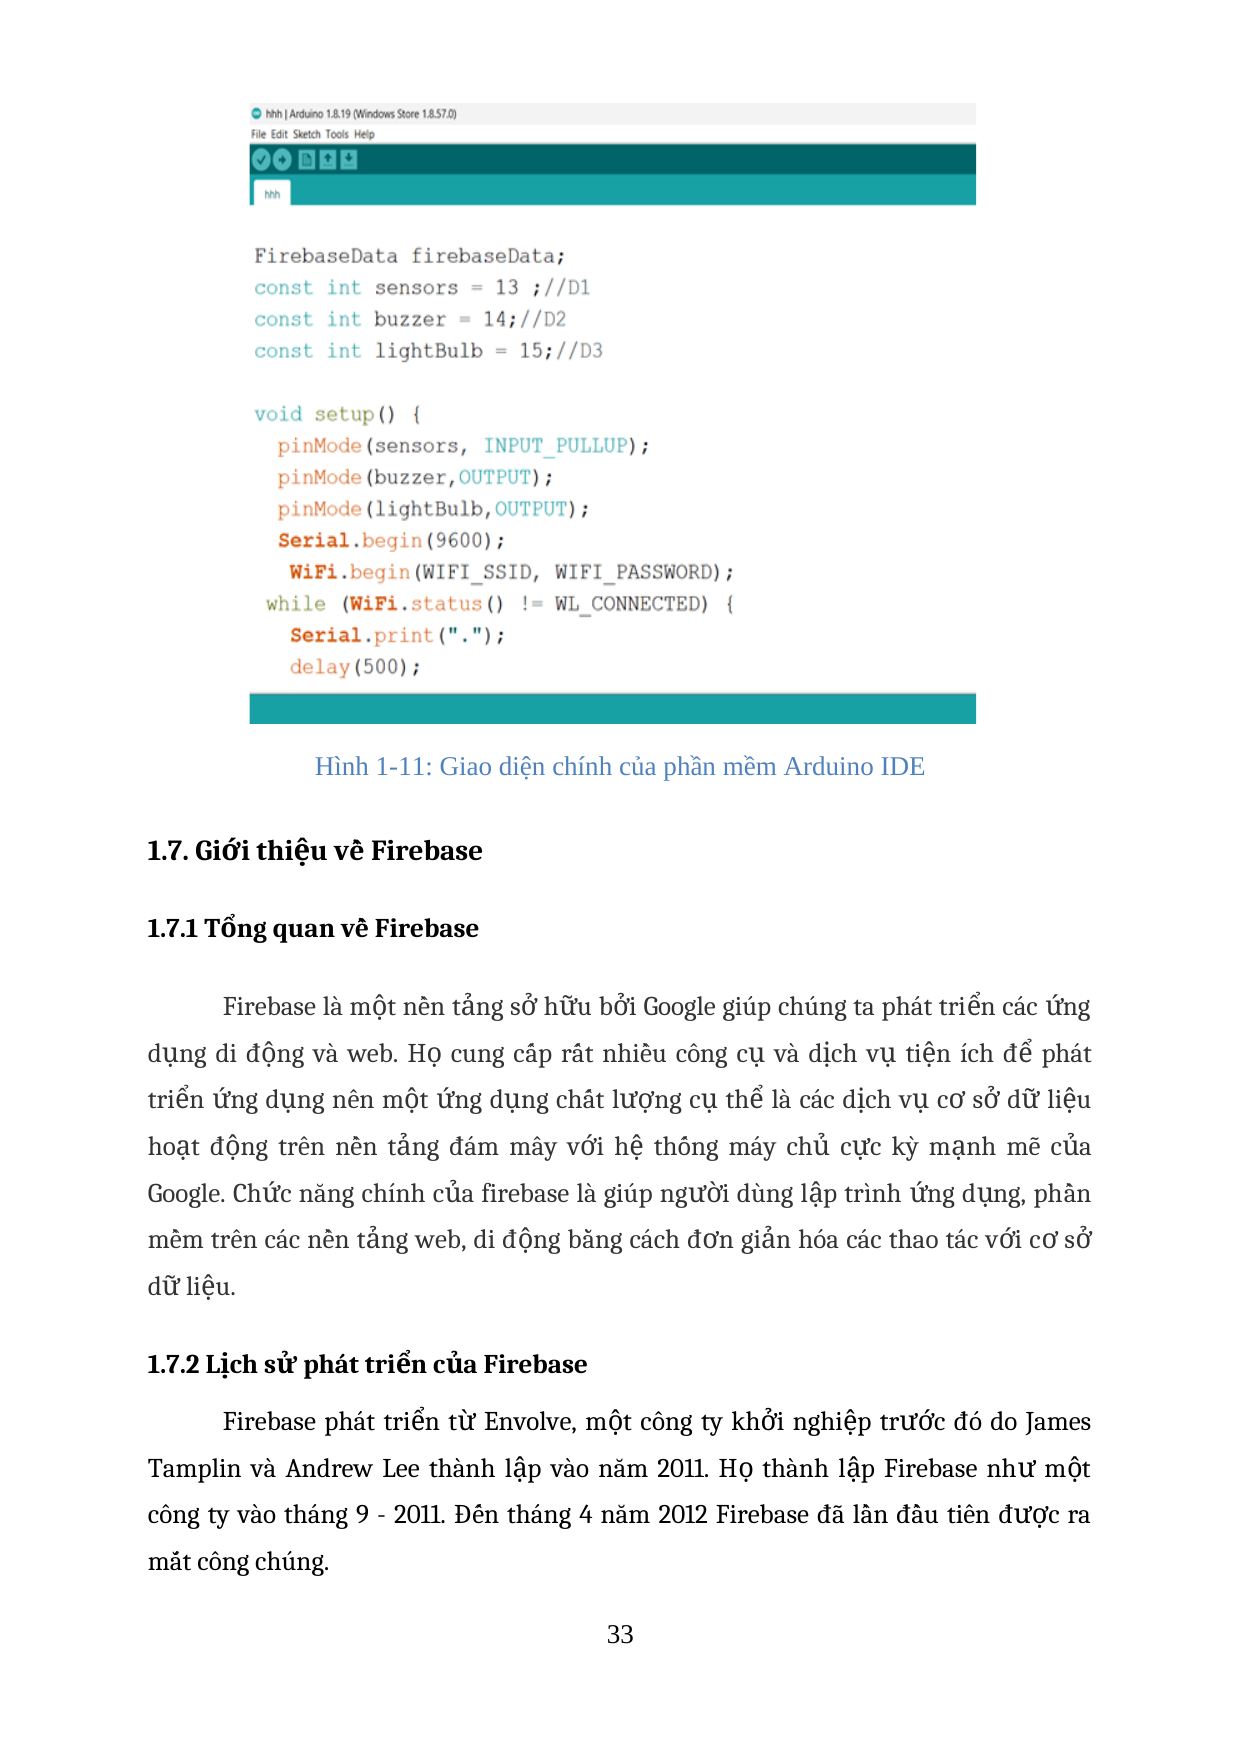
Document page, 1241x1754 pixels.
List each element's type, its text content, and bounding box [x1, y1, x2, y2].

picture [249, 103, 977, 724]
subtitle 1.7.1 Tổng quan về Firebase [148, 913, 1092, 944]
subtitle 1.7.2 Lịch sử phát triển của Firebase [148, 1349, 1092, 1380]
text Hình 1-11: Giao diện chính của phần mềm Arduino IDE [148, 750, 1092, 781]
text Firebase là một nền tảng sở hữu bởi Google giúp chúng ta phát triển các ứng dụng di động và web. Họ cung cấp rất nhiều công cụ và dịch vụ tiện ích để phát triển ứng dụng nên một ứng dụng chất lượng cụ thể là các dịch vụ cơ sở dữ liệu hoạt động trên nền tảng đám mây với hệ thống máy chủ cực kỳ mạnh mẽ của Google. Chức năng chính của firebase là giúp người dùng lập trình ứng dụng, phần mềm trên các nền tảng web, di động bằng cách đơn giản hóa các thao tác với cơ sở dữ liệu. [148, 991, 1092, 1302]
subtitle 1.7. Giới thiệu về Firebase [148, 834, 1092, 867]
text Firebase phát triển từ Envolve, một công ty khởi nghiệp trước đó do James Tamplin và Andrew Lee thành lập vào năm 2011. Họ thành lập Firebase như một công ty vào tháng 9 - 2011. Đến tháng 4 năm 2012 Firebase đã lần đầu tiên được ra mắt công chúng. [148, 1406, 1092, 1577]
